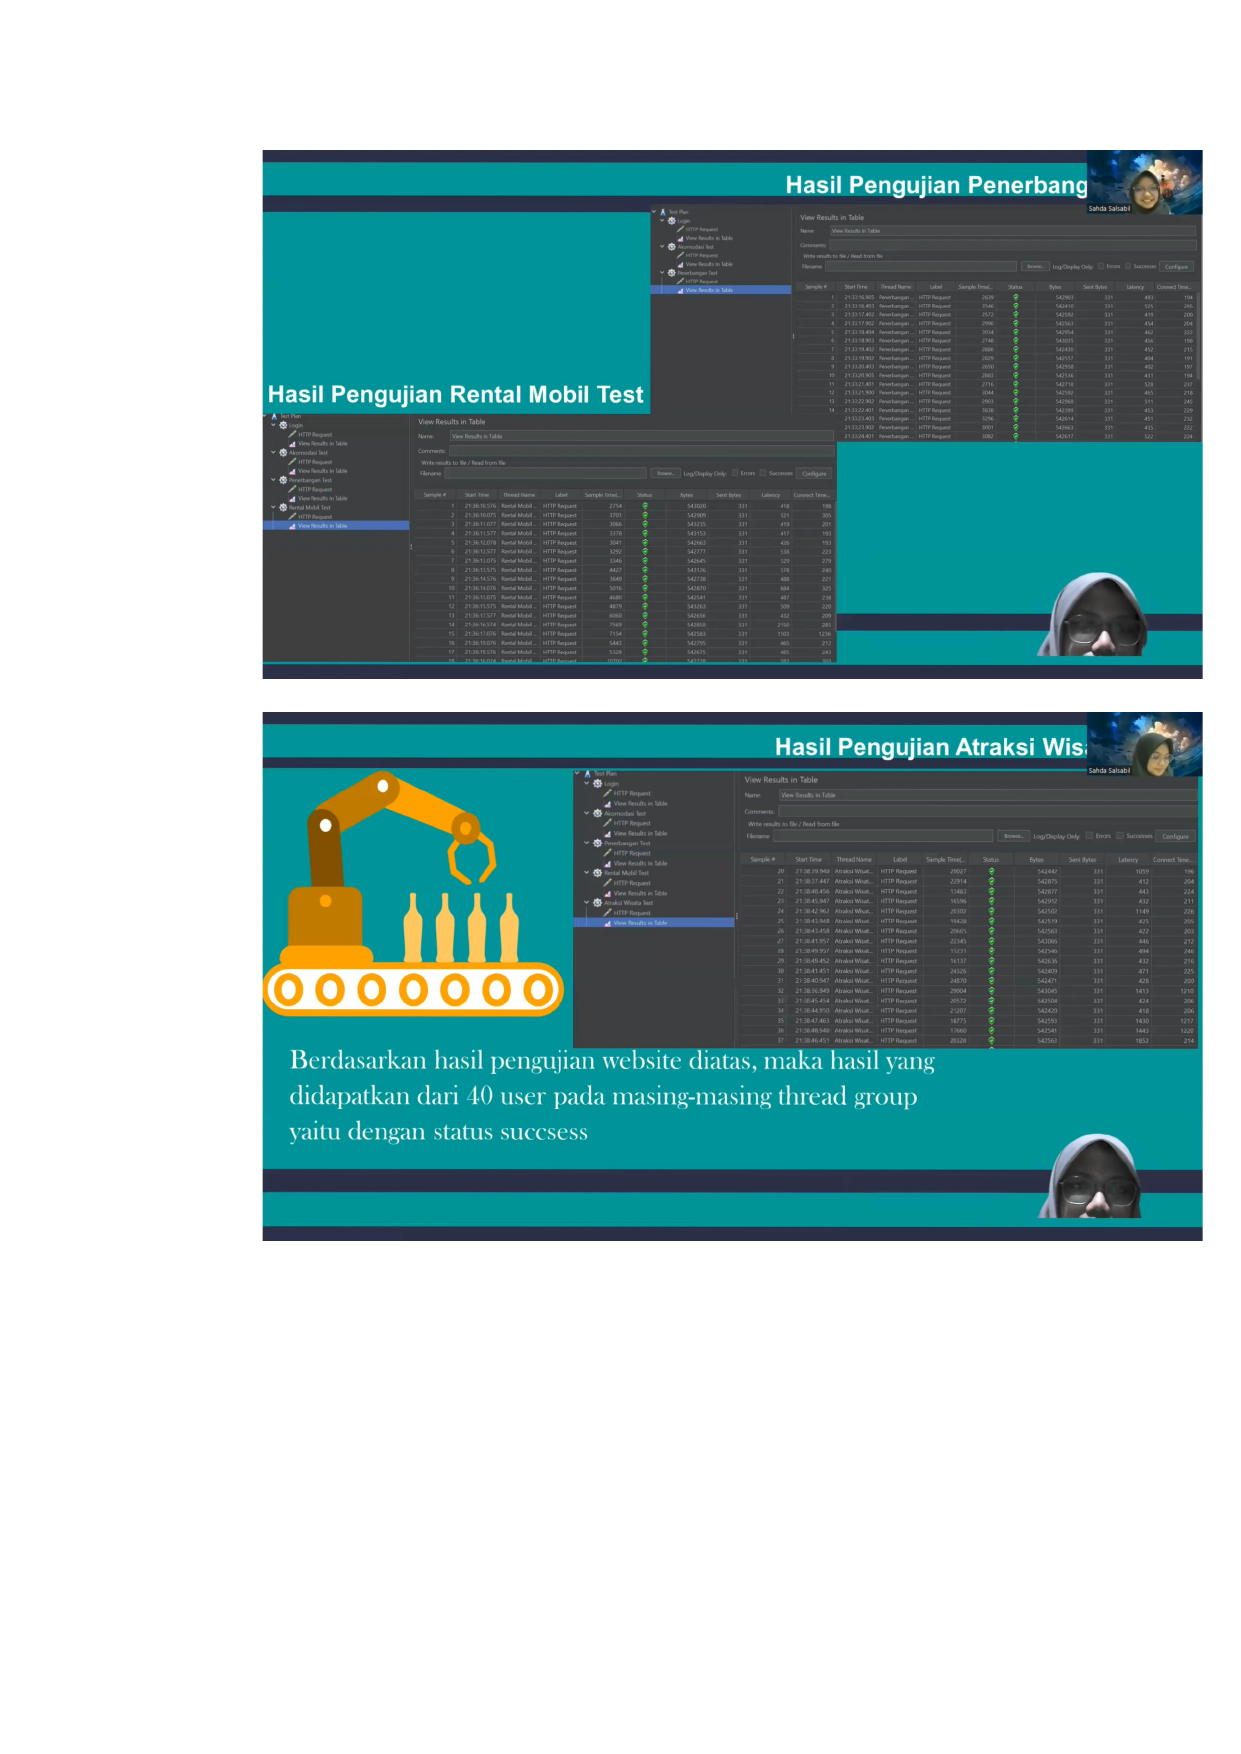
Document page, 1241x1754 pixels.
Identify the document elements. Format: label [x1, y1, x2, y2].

picture [262, 712, 1203, 1241]
picture [262, 150, 1203, 679]
